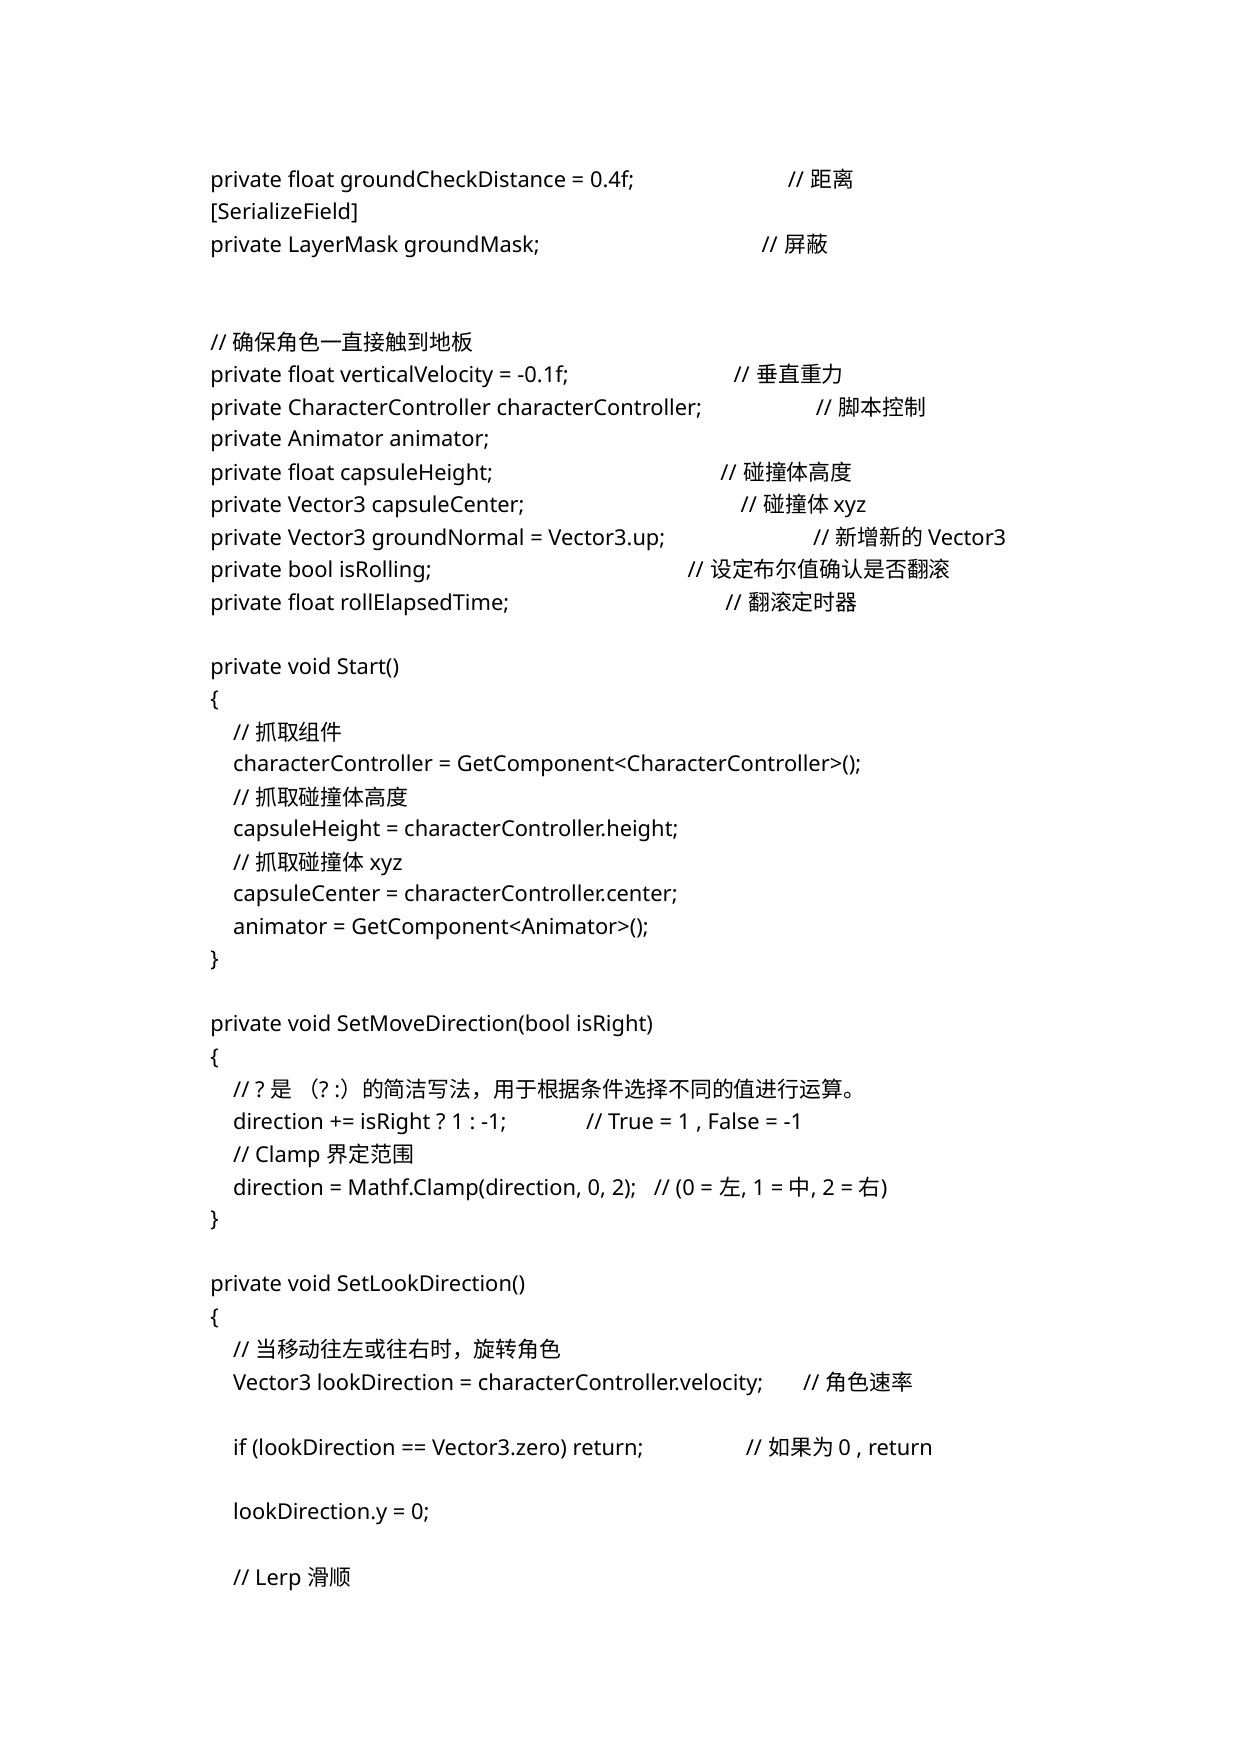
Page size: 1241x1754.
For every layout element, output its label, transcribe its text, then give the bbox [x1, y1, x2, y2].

text // Clamp 界定范围 [187, 1137, 1053, 1169]
text characterController = GetComponent<CharacterController>(); [187, 747, 1053, 779]
text if (lookDirection == Vector3.zero) return; // 如果为0 , return [187, 1429, 1053, 1462]
text // 确保角色一直接触到地板 [187, 324, 1053, 357]
text private float capsuleHeight; // 碰撞体高度 [187, 454, 1053, 487]
text } [187, 942, 1053, 974]
text lookDirection.y = 0; [187, 1494, 1053, 1527]
text private float groundCheckDistance = 0.4f; // 距离 [187, 162, 1053, 194]
text private float rollElapsedTime; // 翻滚定时器 [187, 584, 1053, 617]
text // 抓取碰撞体 xyz [187, 844, 1053, 877]
text private void SetMoveDirection(bool isRight) [187, 1007, 1053, 1039]
text private Vector3 groundNormal = Vector3.up; // 新增新的 Vector3 [187, 519, 1053, 552]
text // 当移动往左或往右时，旋转角色 [187, 1332, 1053, 1364]
text private Animator animator; [187, 422, 1053, 454]
text capsuleCenter = characterController.center; [187, 877, 1053, 909]
text private LayerMask groundMask; // 屏蔽 [187, 227, 1053, 259]
text private void Start() [187, 649, 1053, 682]
text } [187, 1202, 1053, 1234]
text { [187, 1299, 1053, 1332]
text direction += isRight ? 1 : -1; // True = 1 , False = -1 [187, 1104, 1053, 1137]
text // 抓取碰撞体高度 [187, 779, 1053, 812]
text { [187, 682, 1053, 714]
text direction = Mathf.Clamp(direction, 0, 2); // (0 = 左, 1 = 中, 2 = 右) [187, 1169, 1053, 1202]
text private float verticalVelocity = -0.1f; // 垂直重力 [187, 357, 1053, 389]
text // 抓取组件 [187, 714, 1053, 747]
text Vector3 lookDirection = characterController.velocity; // 角色速率 [187, 1364, 1053, 1397]
text private void SetLookDirection() [187, 1267, 1053, 1299]
text // ? 是 （? :）的简洁写法，用于根据条件选择不同的值进行运算。 [187, 1072, 1053, 1104]
text private Vector3 capsuleCenter; // 碰撞体xyz [187, 487, 1053, 519]
text private bool isRolling; // 设定布尔值确认是否翻滚 [187, 552, 1053, 584]
text capsuleHeight = characterController.height; [187, 812, 1053, 844]
text private CharacterController characterController; // 脚本控制 [187, 389, 1053, 422]
text animator = GetComponent<Animator>(); [187, 909, 1053, 942]
text [SerializeField] [187, 194, 1053, 227]
text { [187, 1039, 1053, 1072]
text // Lerp 滑顺 [187, 1559, 1053, 1592]
